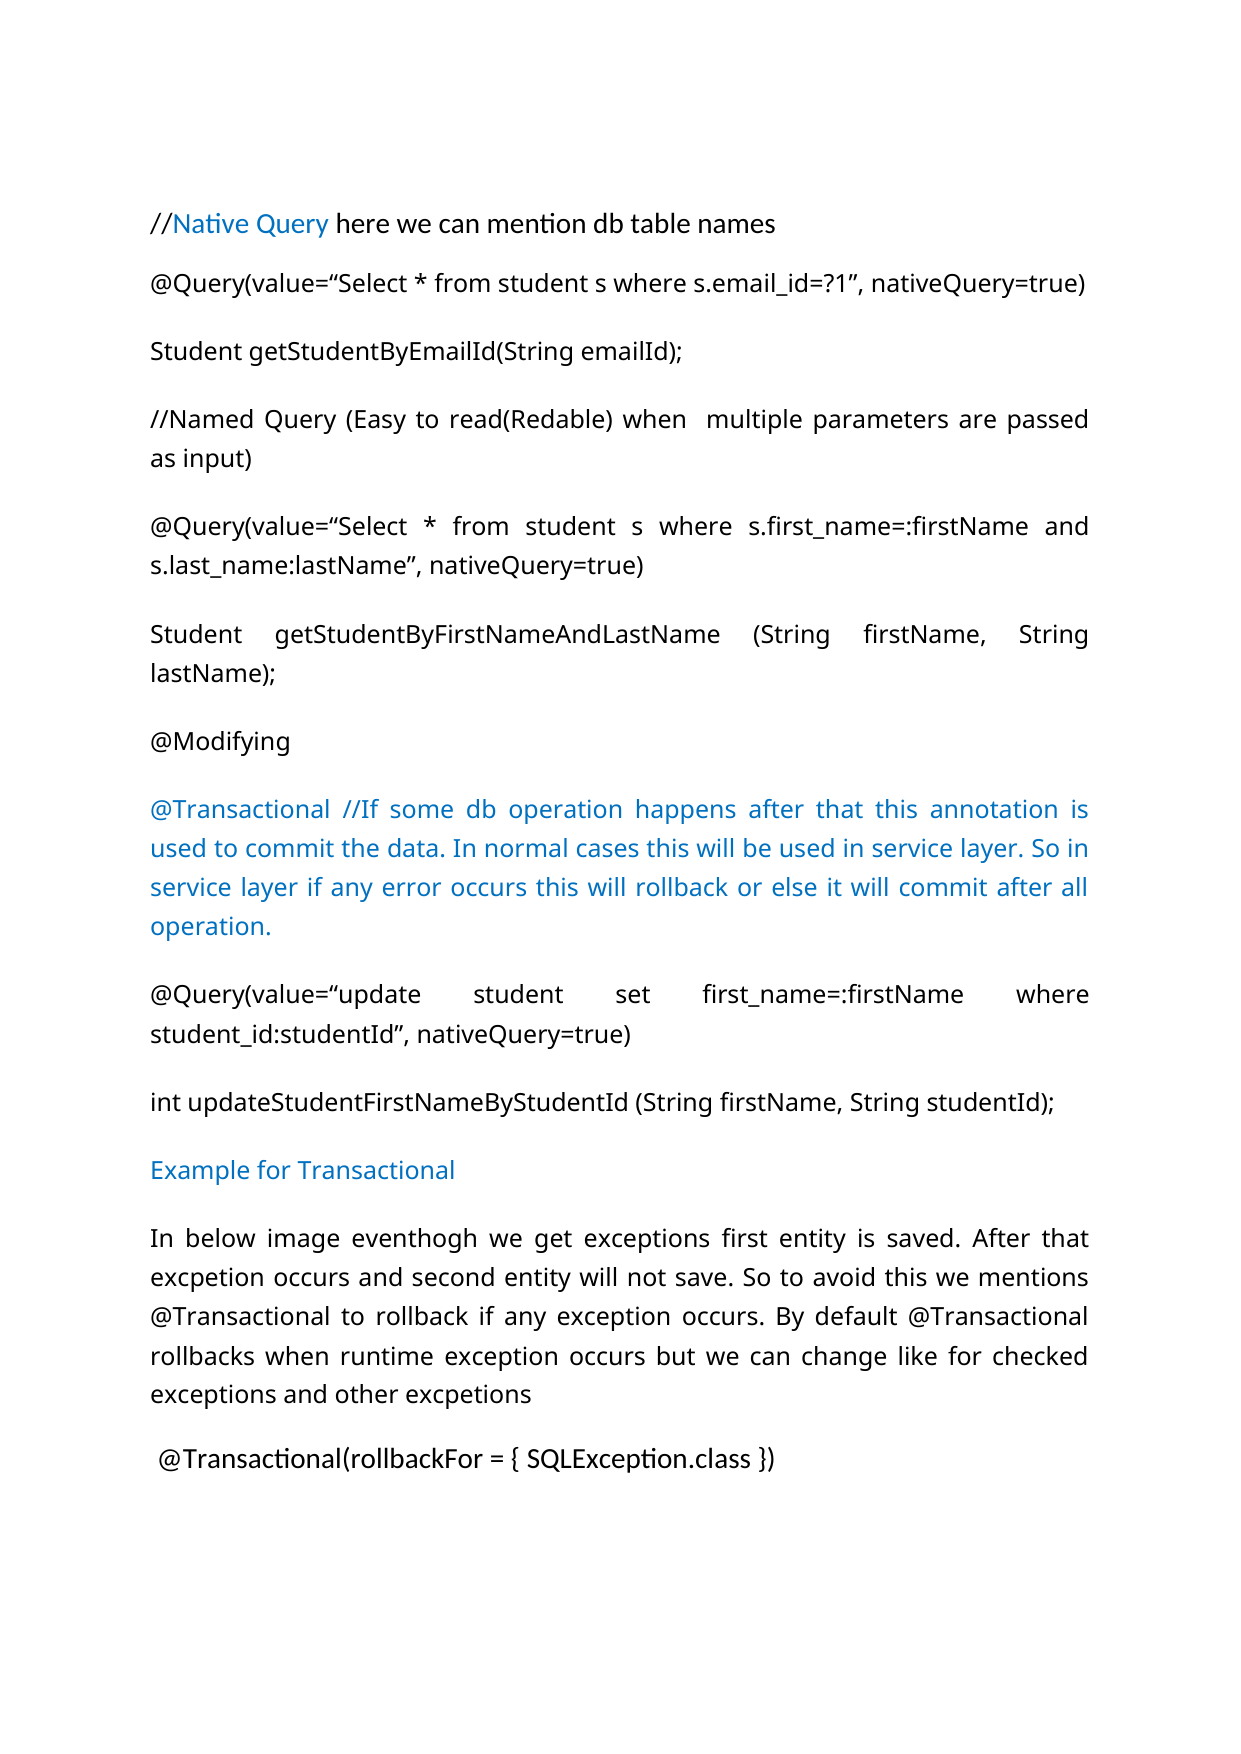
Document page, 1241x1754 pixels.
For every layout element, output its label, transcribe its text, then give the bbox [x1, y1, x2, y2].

text In below image eventhogh we get exceptions first entity is saved. After that excpetion occurs and second entity will not save. So to avoid this we mentions @Transactional to rollback if any exception occurs. By default @Transactional rollbacks when runtime exception occurs but we can change like for checked exceptions and other excpetions [150, 1216, 1090, 1411]
text @Transactional //If some db operation happens after that this annotation is used to commit the data. In normal cases this will be used in service layer. So in service layer if any error occurs this will rollback or else it will commit after all operation. [150, 787, 1090, 943]
text Example for Transactional [150, 1148, 1090, 1187]
text //Native Query here we can mention db table names [150, 205, 1090, 241]
text Student getStudentByFirstNameAndLastName (String firstName, String lastName); [150, 611, 1090, 689]
text @Query(value=“Select * from student s where s.first_name=:firstName and s.last_name:lastName”, nativeQuery=true) [150, 504, 1090, 582]
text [150, 328, 1090, 367]
text @Query(value=“update student set first_name=:firstName where student_id:studentId”, nativeQuery=true) [150, 972, 1090, 1050]
text @Transactional(rollbackFor = { SQLException.class }) [150, 1440, 1090, 1476]
text @Query(value=“Select * from student s where s.email_id=?1”, nativeQuery=true) [150, 260, 1090, 299]
text @Modifying [150, 718, 1090, 758]
text int updateStudentFirstNameByStudentId (String firstName, String studentId); [150, 1079, 1090, 1118]
text //Named Query (Easy to read(Redable) when multiple parameters are passed as input) [150, 397, 1090, 475]
